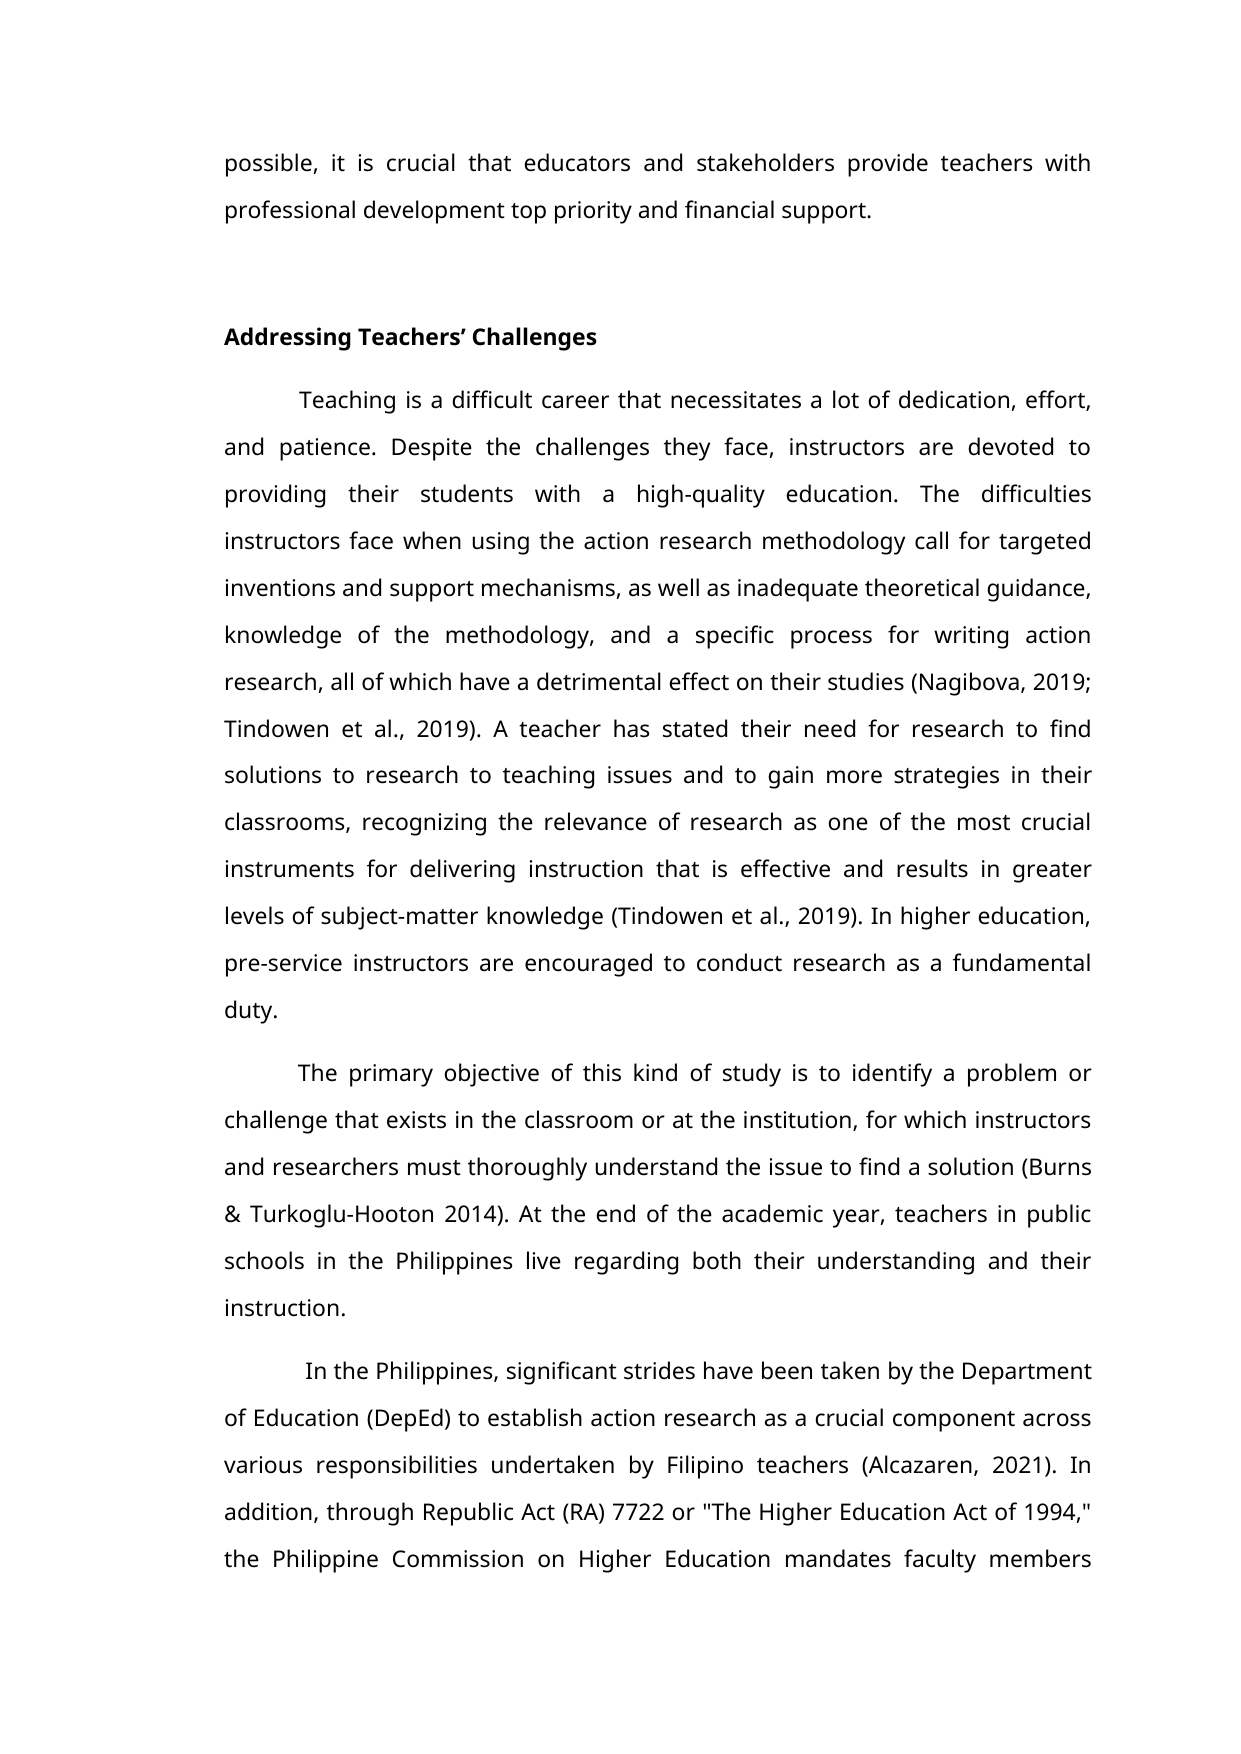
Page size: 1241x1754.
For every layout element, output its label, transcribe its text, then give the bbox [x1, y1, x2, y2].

text The primary objective of this kind of study is to identify a problem or challenge that exists in the classroom or at the institution, for which instructors and researchers must thoroughly understand the issue to find a solution (Burns & Turkoglu-Hooton 2014). At the end of the academic year, teachers in public schools in the Philippines live regarding both their understanding and their instruction. [224, 1057, 1093, 1323]
text Addressing Teachers’ Challenges [224, 321, 1093, 352]
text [224, 1355, 1093, 1574]
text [224, 147, 1093, 225]
text Teaching is a difficult career that necessitates a lot of dedication, effort, and patience. Despite the challenges they face, instructors are devoted to providing their students with a high-quality education. The difficulties instructors face when using the action research methodology call for targeted inventions and support mechanisms, as well as inadequate theoretical guidance, knowledge of the methodology, and a specific process for writing action research, all of which have a detrimental effect on their studies (Nagibova, 2019; Tindowen et al., 2019). A teacher has stated their need for research to find solutions to research to teaching issues and to gain more strategies in their classrooms, recognizing the relevance of research as one of the most crucial instruments for delivering instruction that is effective and results in greater levels of subject-matter knowledge (Tindowen et al., 2019). In higher education, pre-service instructors are encouraged to conduct research as a fundamental duty. [224, 384, 1093, 1025]
